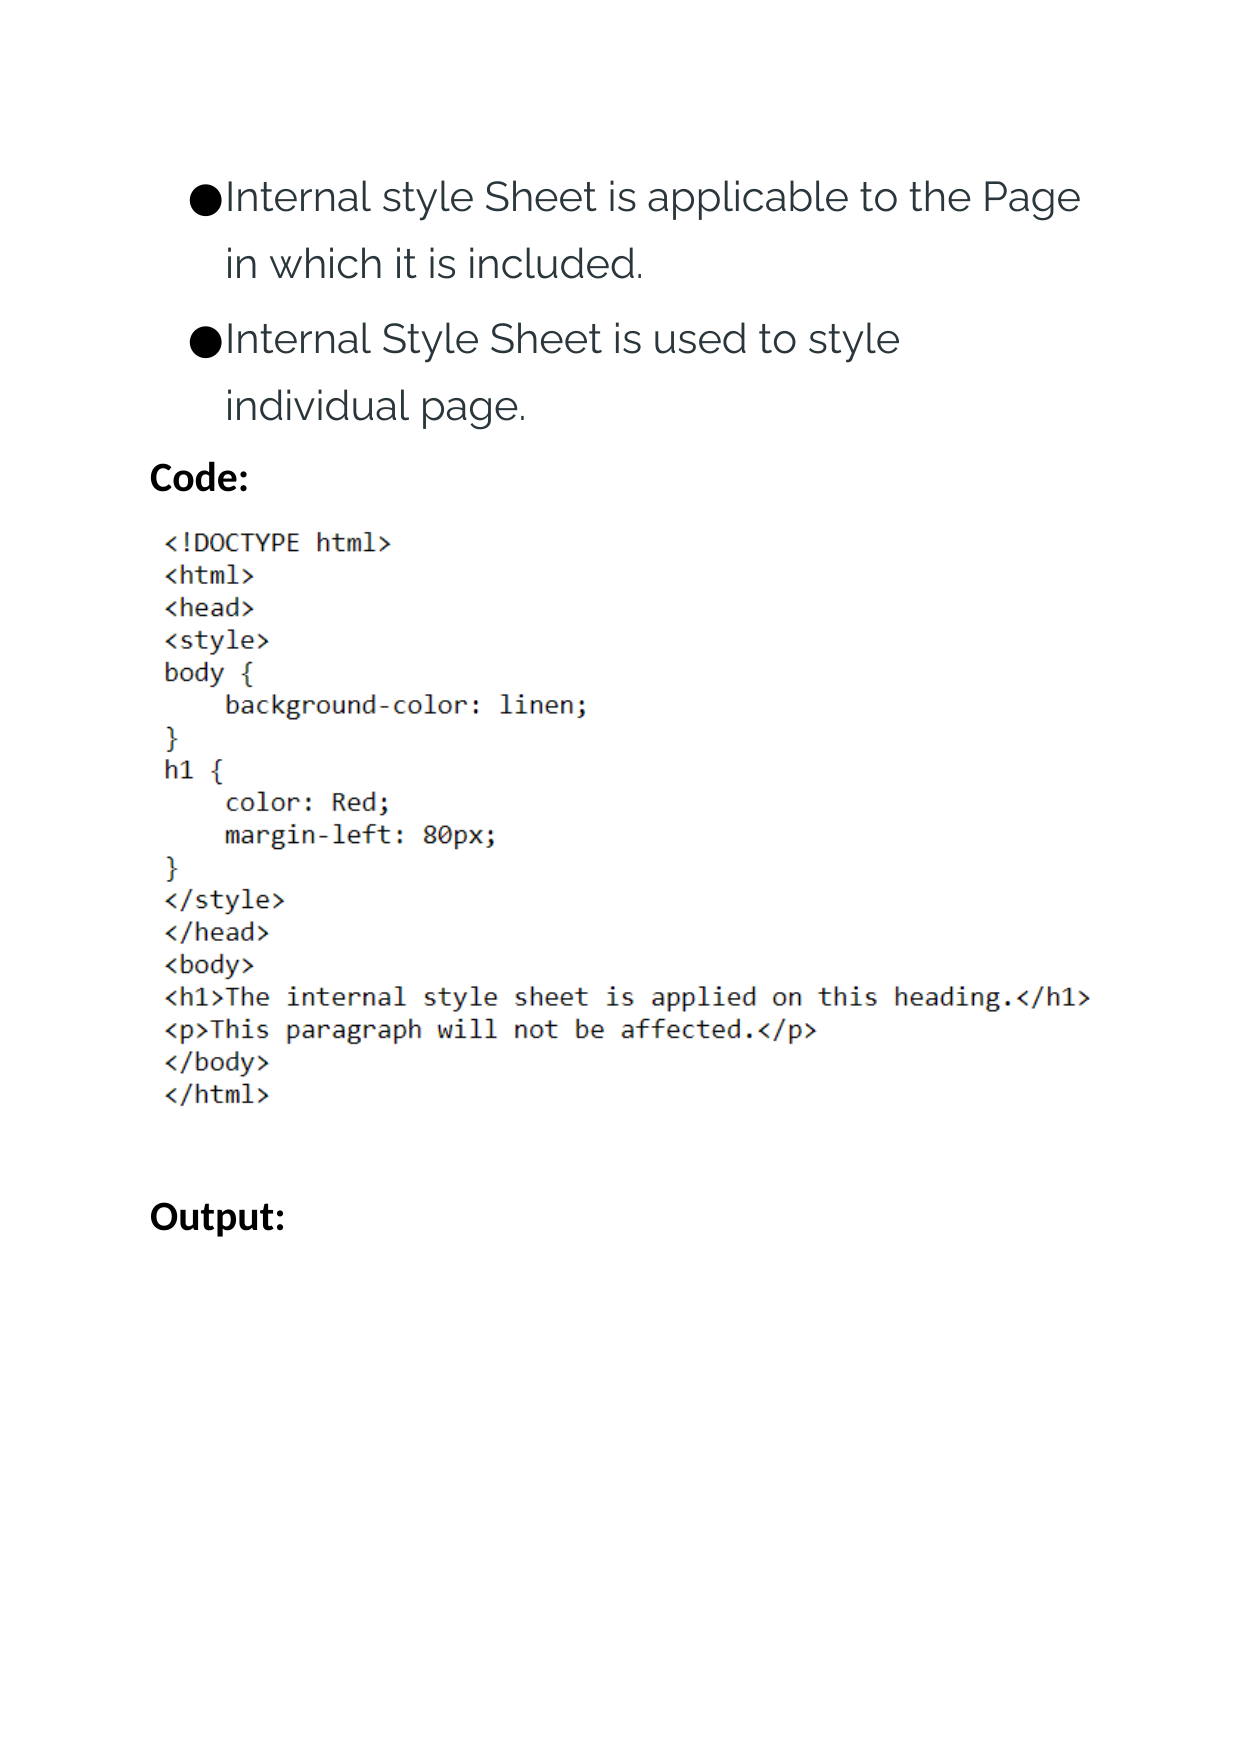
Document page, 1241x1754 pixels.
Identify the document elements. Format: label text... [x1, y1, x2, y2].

list Internal Style Sheet is used to style individual page. [187, 292, 1090, 430]
text Output: [150, 1189, 1090, 1240]
list Internal style Sheet is applicable to the Page in which it is included. [187, 150, 1090, 288]
text Code: [150, 451, 1090, 502]
picture [150, 522, 1091, 1171]
